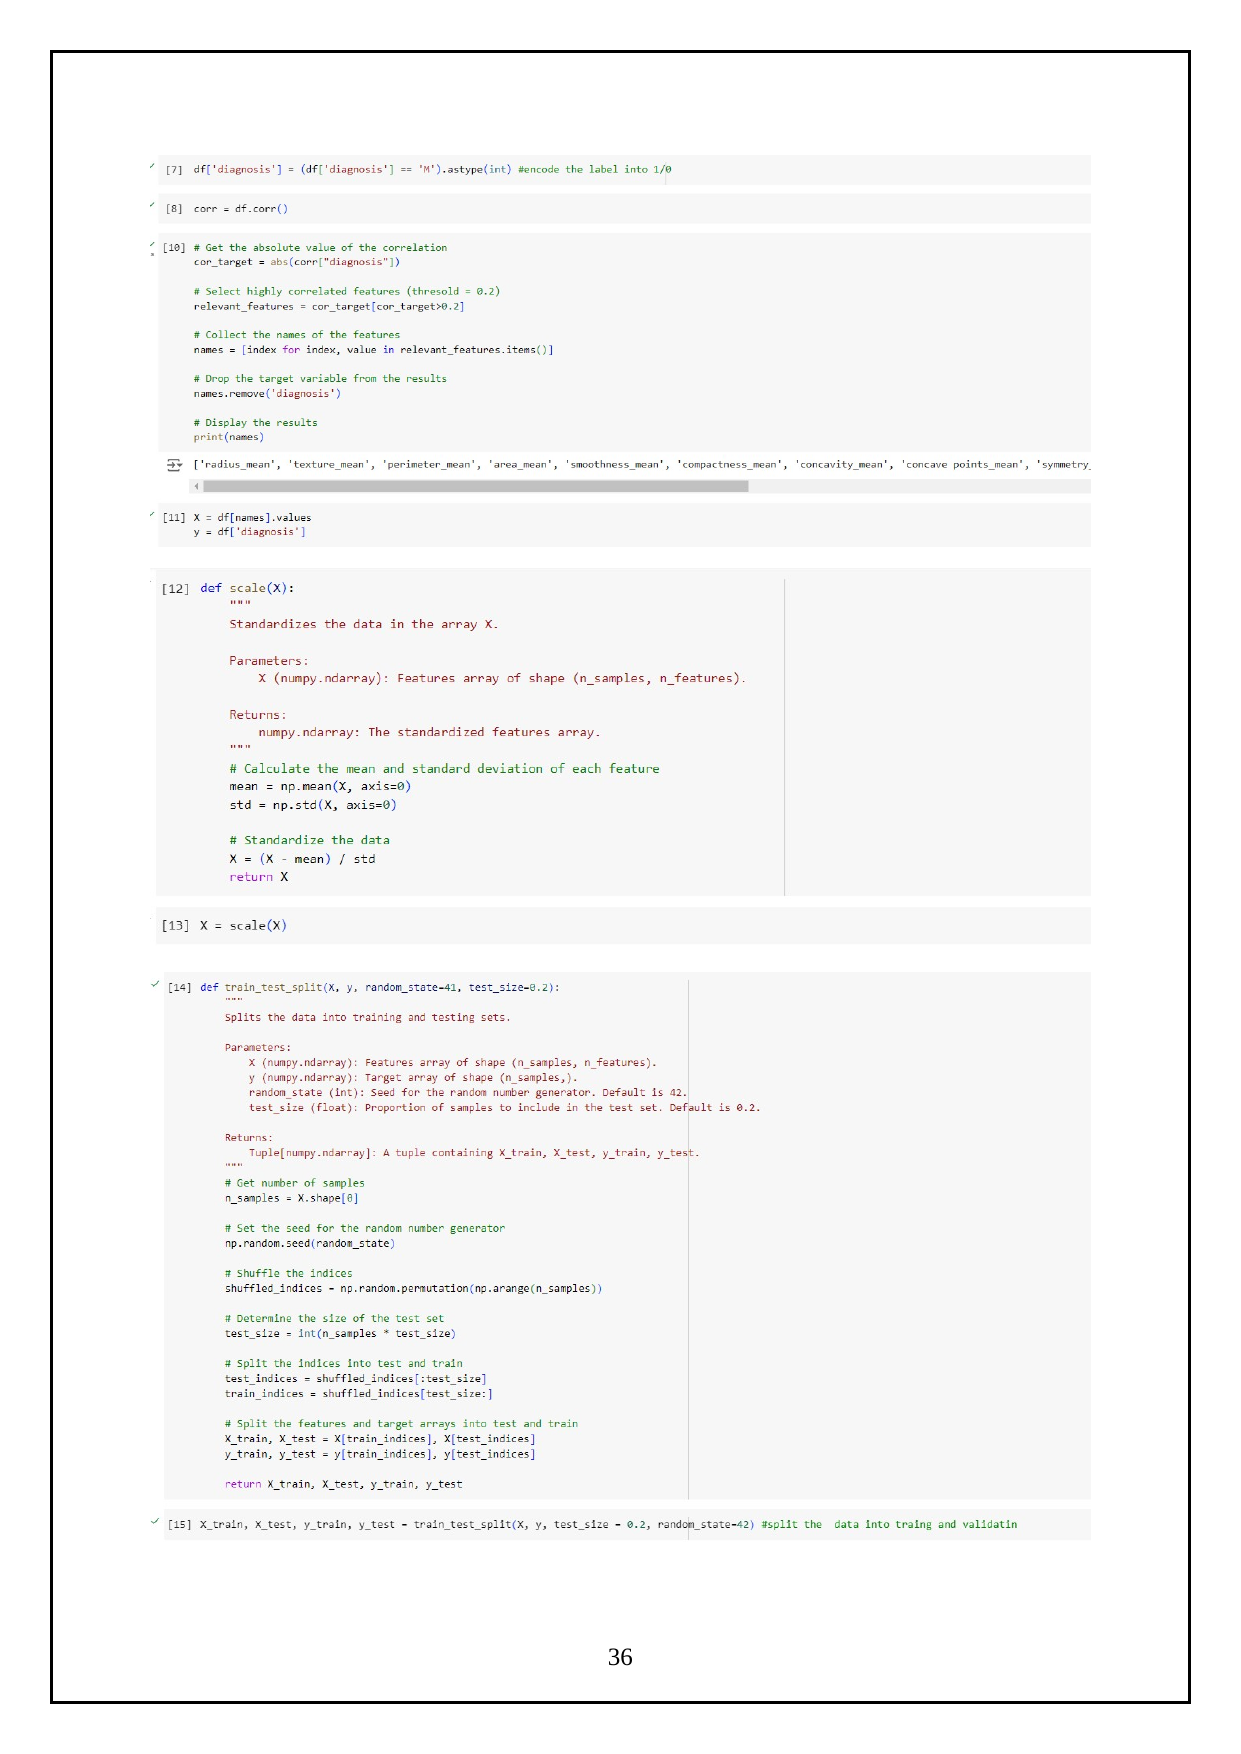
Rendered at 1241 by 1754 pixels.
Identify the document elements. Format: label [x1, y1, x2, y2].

picture [150, 965, 1091, 1545]
picture [150, 149, 1091, 549]
picture [150, 568, 1091, 946]
